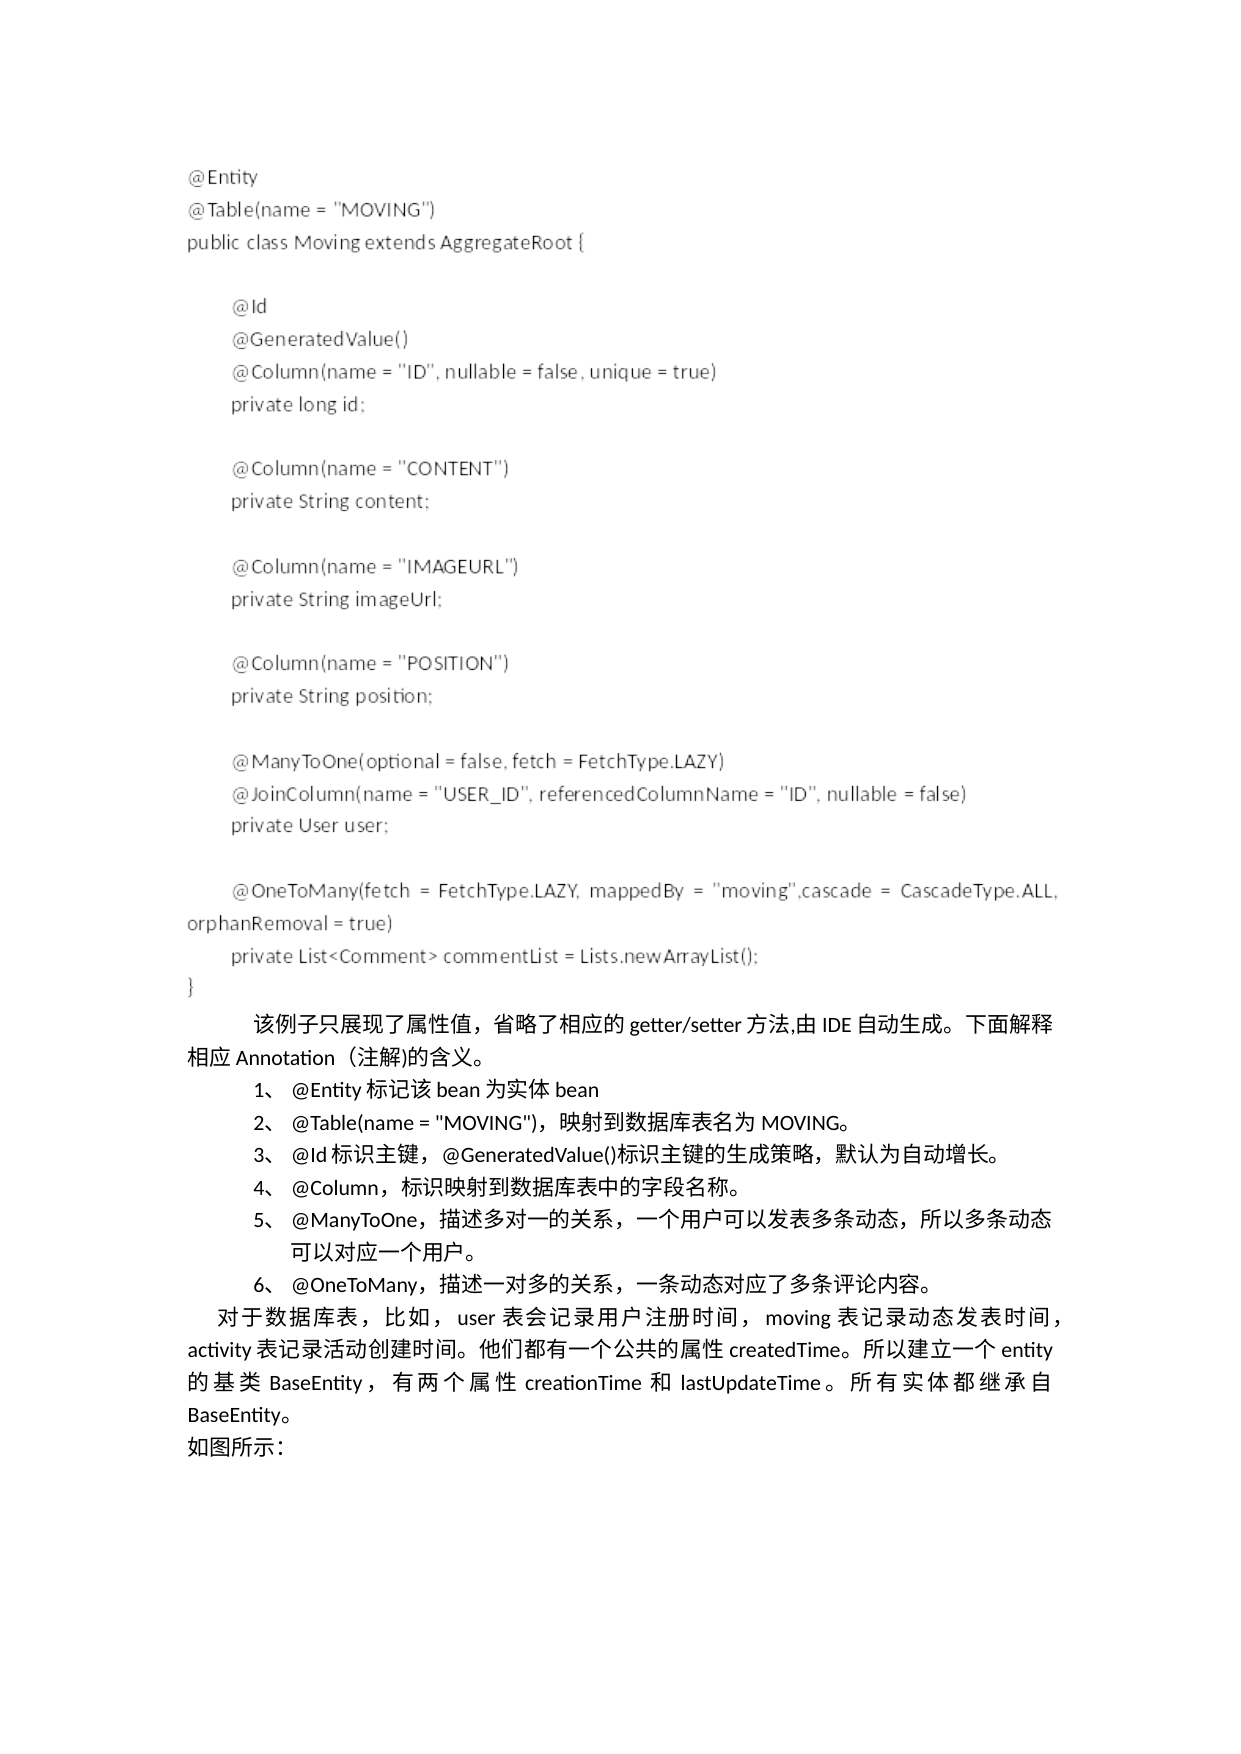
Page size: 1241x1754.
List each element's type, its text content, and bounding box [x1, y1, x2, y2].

list @Id标识主键，@GeneratedValue()标识主键的生成策略，默认为自动增长。 [253, 1137, 1053, 1169]
list @OneToMany，描述一对多的关系，一条动态对应了多条评论内容。 [253, 1267, 1053, 1299]
text 对于数据库表，比如，user表会记录用户注册时间，moving表记录动态发表时间，activity表记录活动创建时间。他们都有一个公共的属性createdTime。所以建立一个entity的基类BaseEntity，有两个属性creationTime和lastUpdateTime。所有实体都继承自BaseEntity。 [187, 1299, 1053, 1429]
text 该例子只展现了属性值，省略了相应的getter/setter方法,由IDE自动生成。下面解释相应Annotation（注解)的含义。 [187, 1007, 1053, 1072]
text 如图所示： [187, 1429, 1053, 1462]
list @Table(name = "MOVING")，映射到数据库表名为MOVING。 [253, 1104, 1053, 1137]
list @ManyToOne，描述多对一的关系，一个用户可以发表多条动态，所以多条动态可以对应一个用户。 [253, 1202, 1053, 1267]
list @Entity标记该bean为实体bean [253, 1072, 1053, 1104]
list @Column，标识映射到数据库表中的字段名称。 [253, 1169, 1053, 1202]
